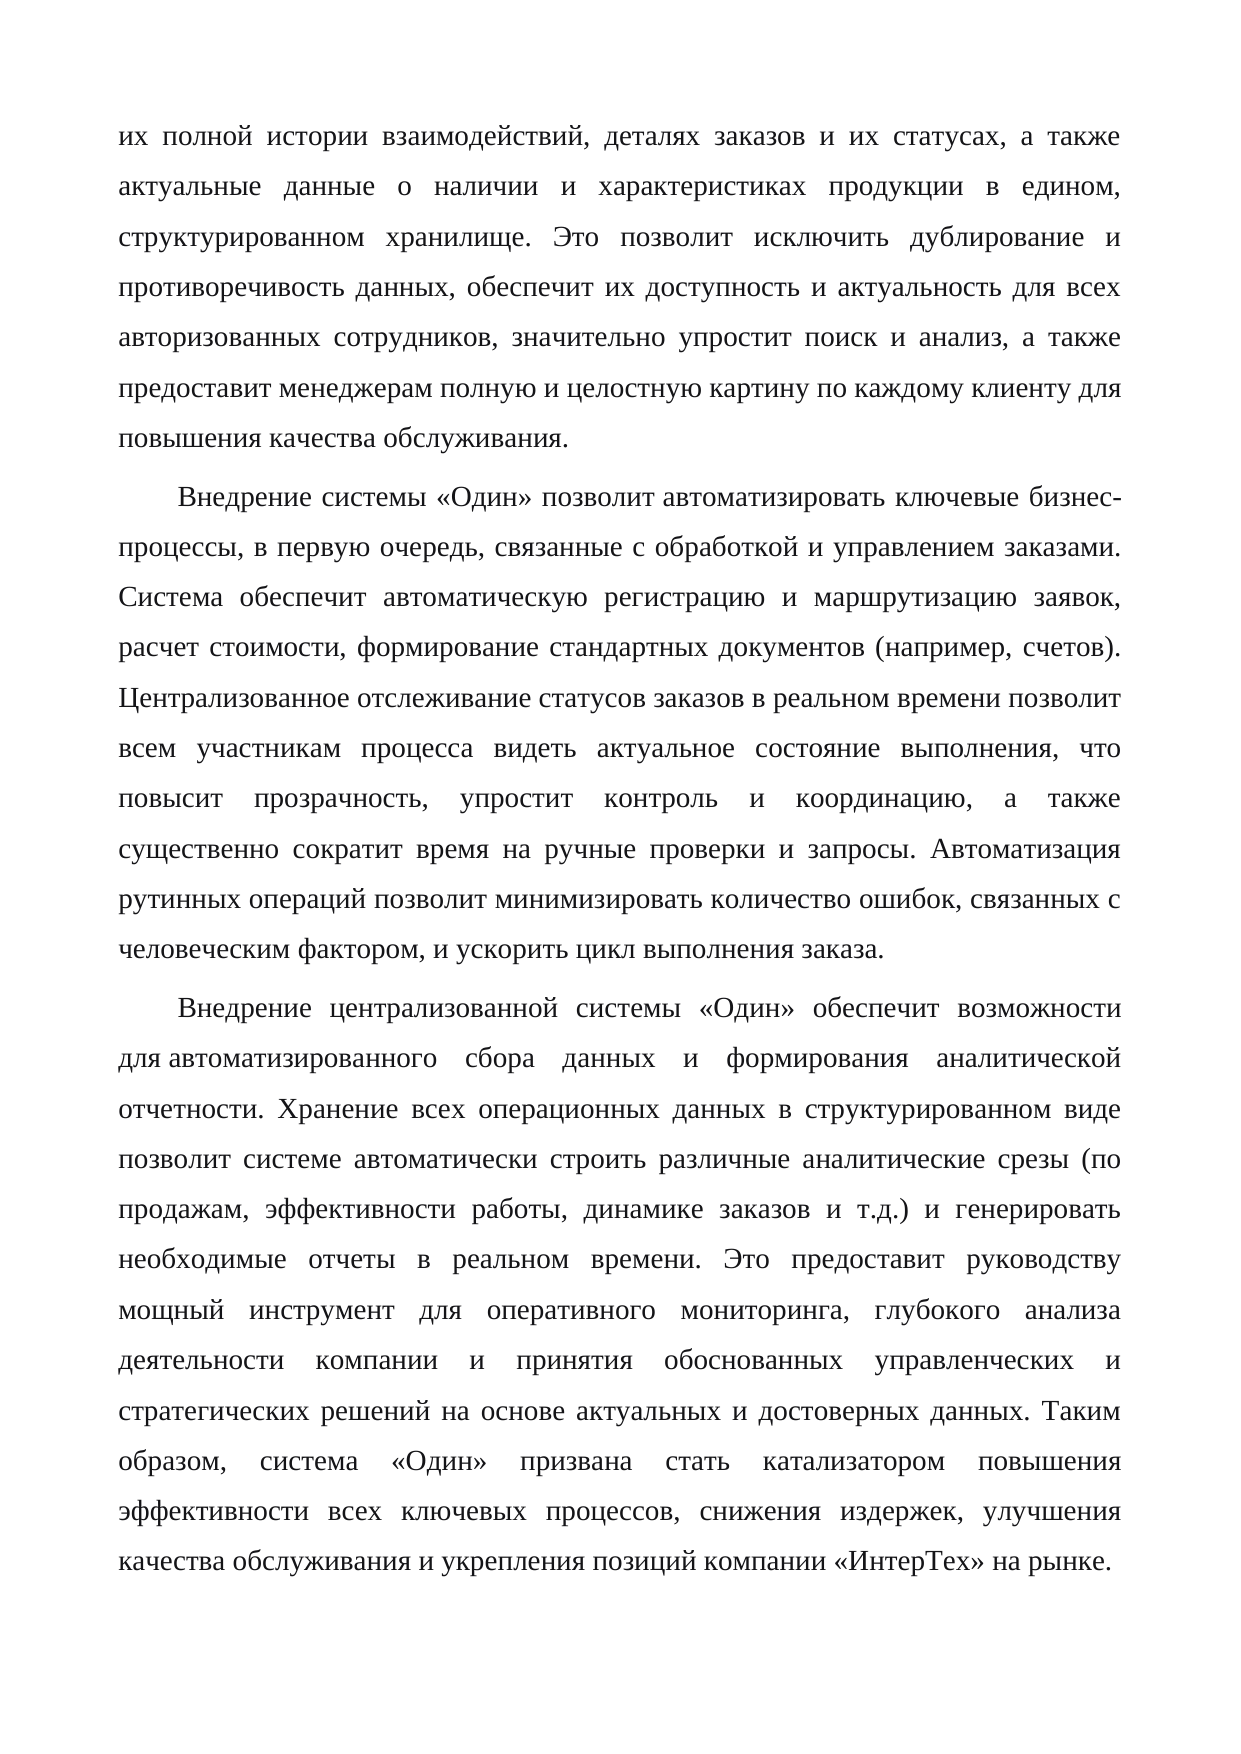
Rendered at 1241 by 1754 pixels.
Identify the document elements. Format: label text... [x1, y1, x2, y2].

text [118, 118, 1122, 453]
text Внедрение централизованной системы «Один» обеспечит возможности для автоматизированного сбора данных и формирования аналитической отчетности. Хранение всех операционных данных в структурированном виде позволит системе автоматически строить различные аналитические срезы (по продажам, эффективности работы, динамике заказов и т.д.) и генерировать необходимые отчеты в реальном времени. Это предоставит руководству мощный инструмент для оперативного мониторинга, глубокого анализа деятельности компании и принятия обоснованных управленческих и стратегических решений на основе актуальных и достоверных данных. Таким образом, система «Один» призвана стать катализатором повышения эффективности всех ключевых процессов, снижения издержек, улучшения качества обслуживания и укрепления позиций компании «ИнтерТех» на рынке. [118, 990, 1122, 1577]
text Внедрение системы «Один» позволит автоматизировать ключевые бизнес-процессы, в первую очередь, связанные с обработкой и управлением заказами. Система обеспечит автоматическую регистрацию и маршрутизацию заявок, расчет стоимости, формирование стандартных документов (например, счетов). Централизованное отслеживание статусов заказов в реальном времени позволит всем участникам процесса видеть актуальное состояние выполнения, что повысит прозрачность, упростит контроль и координацию, а также существенно сократит время на ручные проверки и запросы. Автоматизация рутинных операций позволит минимизировать количество ошибок, связанных с человеческим фактором, и ускорить цикл выполнения заказа. [118, 479, 1122, 965]
